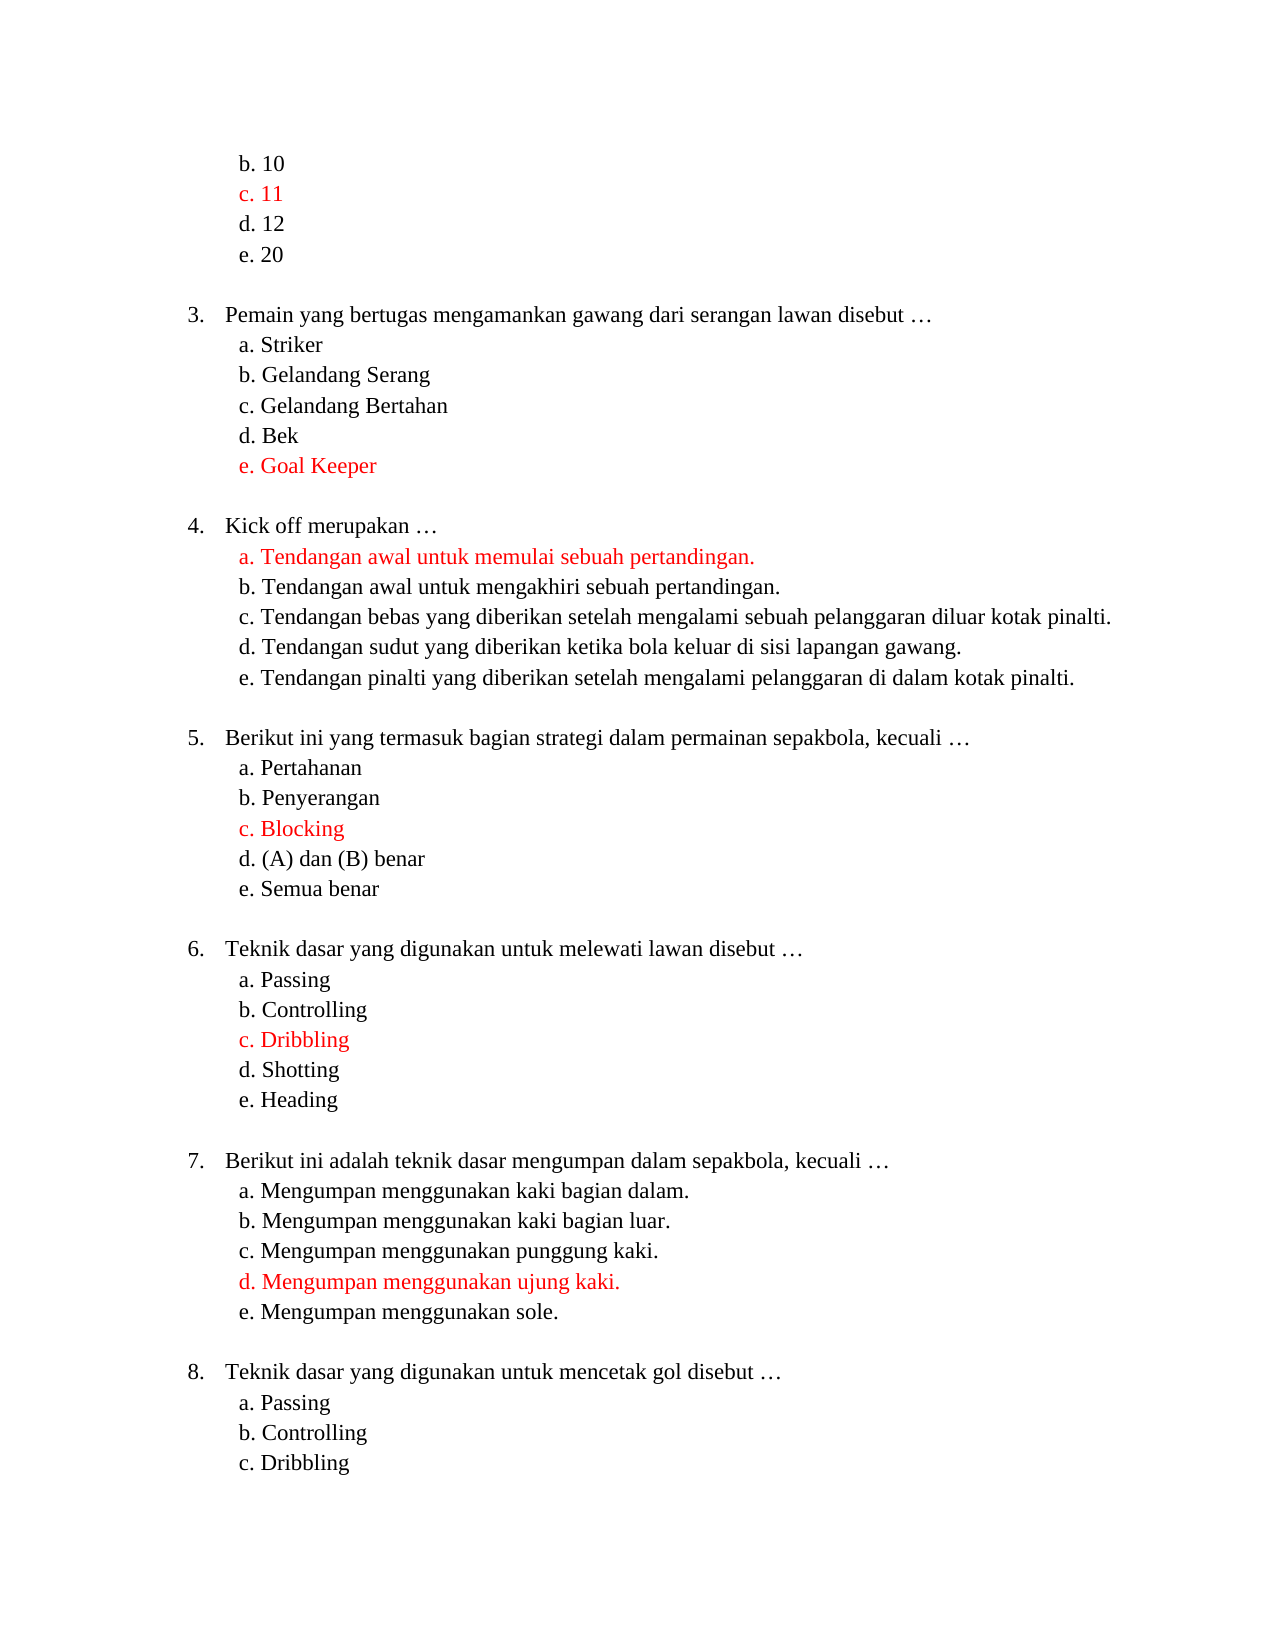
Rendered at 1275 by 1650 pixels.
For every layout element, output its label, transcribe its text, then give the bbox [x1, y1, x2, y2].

text a. Pertahanan [239, 754, 1125, 781]
text c. 11 [239, 180, 1125, 207]
text b. Gelandang Serang [239, 361, 1125, 388]
text d. (A) dan (B) benar [239, 845, 1125, 871]
text a. Mengumpan menggunakan kaki bagian dalam. [239, 1177, 1125, 1203]
list Pemain yang bertugas mengamankan gawang dari serangan lawan disebut … [187, 301, 1125, 327]
text c. Dribbling [239, 1449, 1125, 1475]
text c. Tendangan bebas yang diberikan setelah mengalami sebuah pelanggaran diluar kotak pinalti. [239, 603, 1125, 629]
text e. Heading [239, 1086, 1125, 1113]
text c. Blocking [239, 814, 1125, 841]
text b. Controlling [239, 996, 1125, 1022]
text a. Passing [239, 1388, 1125, 1415]
text e. Goal Keeper [239, 452, 1125, 478]
text d. Bek [239, 422, 1125, 448]
text d. Tendangan sudut yang diberikan ketika bola keluar di sisi lapangan gawang. [239, 633, 1125, 660]
text b. Tendangan awal untuk mengakhiri sebuah pertandingan. [239, 573, 1125, 599]
text d. Shotting [239, 1056, 1125, 1083]
list Teknik dasar yang digunakan untuk mencetak gol disebut … [187, 1358, 1125, 1385]
text a. Striker [239, 331, 1125, 358]
text e. 20 [239, 241, 1125, 267]
text c. Gelandang Bertahan [239, 392, 1125, 418]
list Berikut ini adalah teknik dasar mengumpan dalam sepakbola, kecuali … [187, 1147, 1125, 1173]
text e. Tendangan pinalti yang diberikan setelah mengalami pelanggaran di dalam kotak pinalti. [239, 663, 1125, 690]
text c. Dribbling [239, 1026, 1125, 1052]
text b. Mengumpan menggunakan kaki bagian luar. [239, 1207, 1125, 1234]
text b. 10 [239, 150, 1125, 176]
text e. Mengumpan menggunakan sole. [239, 1298, 1125, 1324]
text c. Mengumpan menggunakan punggung kaki. [239, 1237, 1125, 1264]
text b. Penyerangan [239, 784, 1125, 811]
text b. Controlling [239, 1419, 1125, 1445]
text a. Tendangan awal untuk memulai sebuah pertandingan. [239, 543, 1125, 569]
text a. Passing [239, 966, 1125, 992]
list Teknik dasar yang digunakan untuk melewati lawan disebut … [187, 935, 1125, 962]
text e. Semua benar [239, 875, 1125, 901]
text d. Mengumpan menggunakan ujung kaki. [239, 1268, 1125, 1294]
list Kick off merupakan … [187, 512, 1125, 539]
text d. 12 [239, 210, 1125, 237]
list Berikut ini yang termasuk bagian strategi dalam permainan sepakbola, kecuali … [187, 724, 1125, 750]
